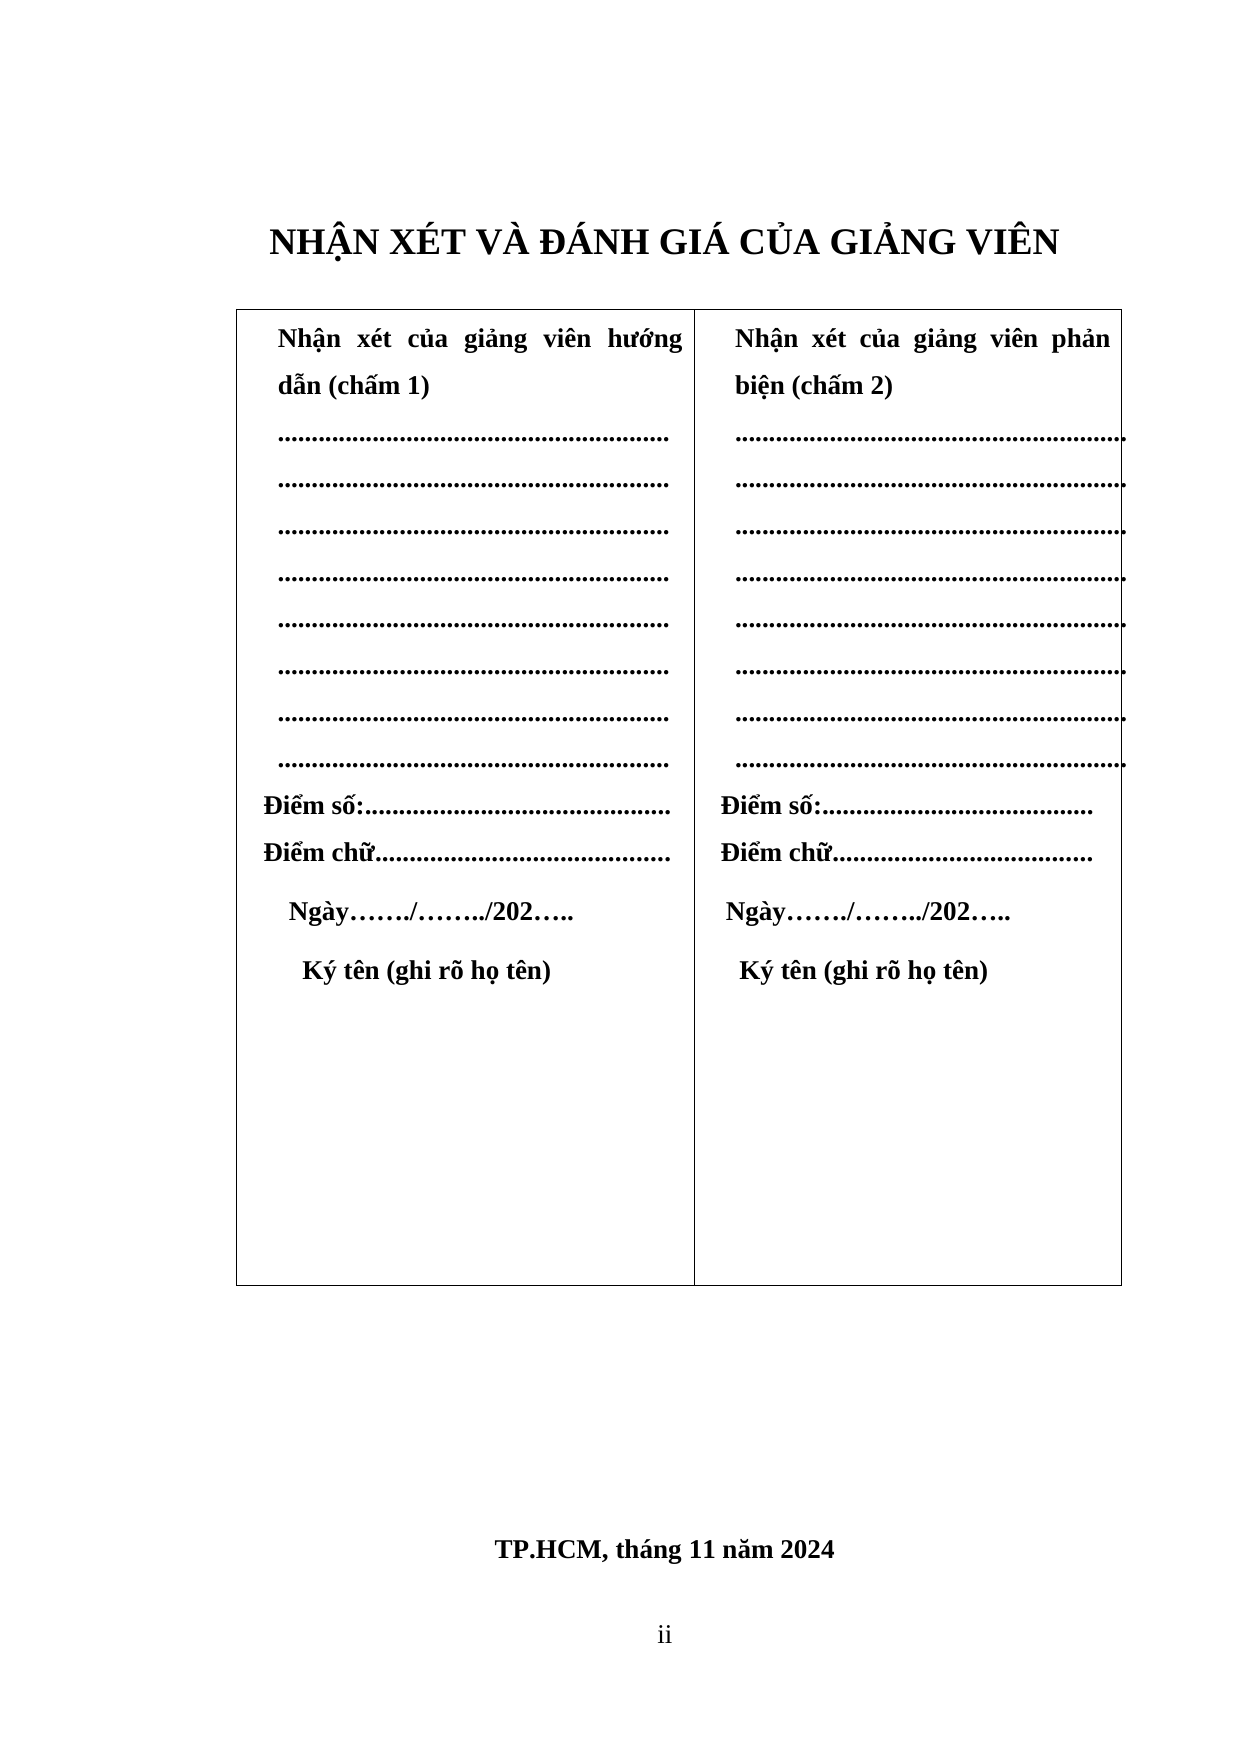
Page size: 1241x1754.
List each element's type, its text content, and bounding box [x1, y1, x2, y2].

text TP.HCM, tháng 11 năm 2024 [207, 1533, 1122, 1564]
text NHẬN XÉT VÀ ĐÁNH GIÁ CỦA GIẢNG VIÊN [207, 219, 1122, 262]
table_header Nhận xét của giảng viên phản biện (chấm 2) Điểm số: Điểm chữ Ngày……./……../202….. Ký tên (ghi rõ họ tên) [695, 310, 1121, 1285]
table_header Nhận xét của giảng viên hướng dẫn (chấm 1) Điểm số: Điểm chữ Ngày……./……../202….. Ký tên (ghi rõ họ tên) [237, 310, 694, 1285]
